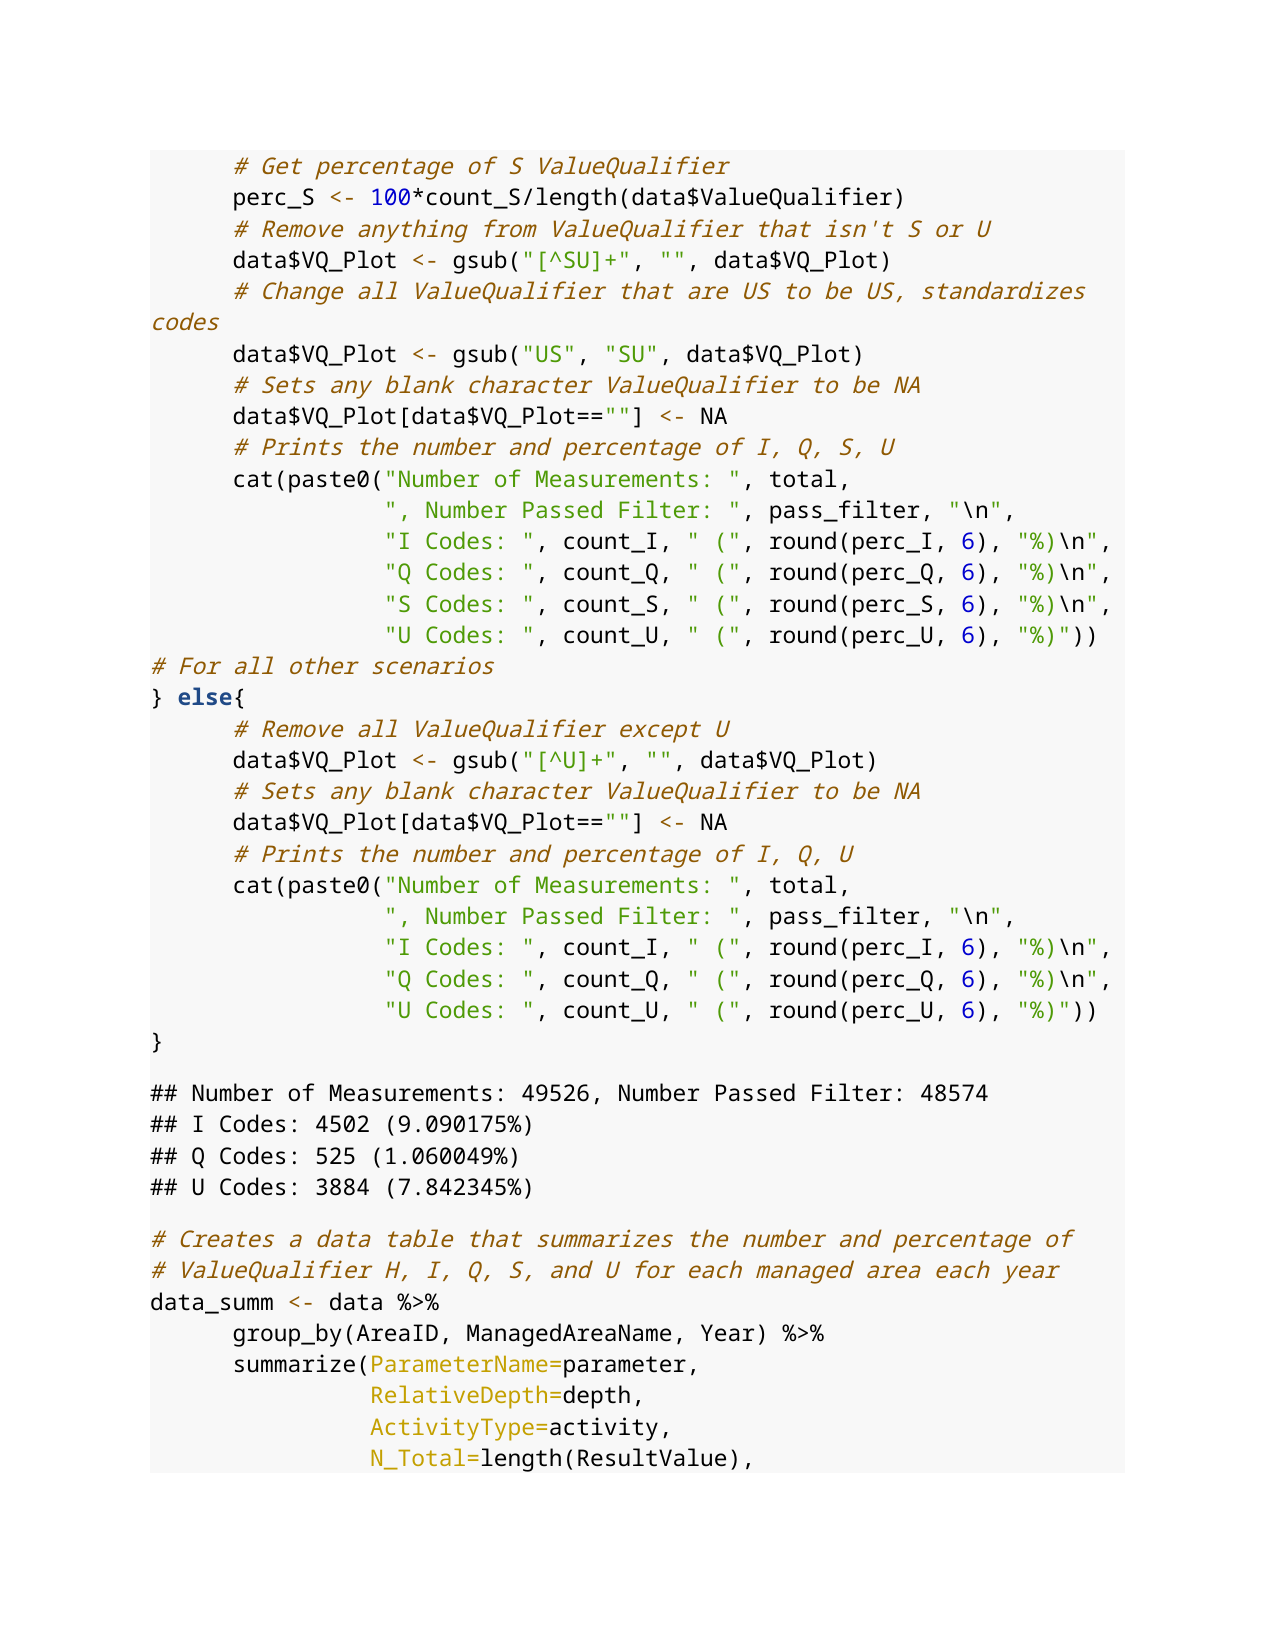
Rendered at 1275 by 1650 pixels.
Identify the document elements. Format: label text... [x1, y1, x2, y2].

text ## Number of Measurements: 49526, Number Passed Filter: 48574 ## I Codes: 4502 (9.090175%) ## Q Codes: 525 (1.060049%) ## U Codes: 3884 (7.842345%) [150, 1077, 1125, 1202]
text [150, 150, 1125, 1056]
